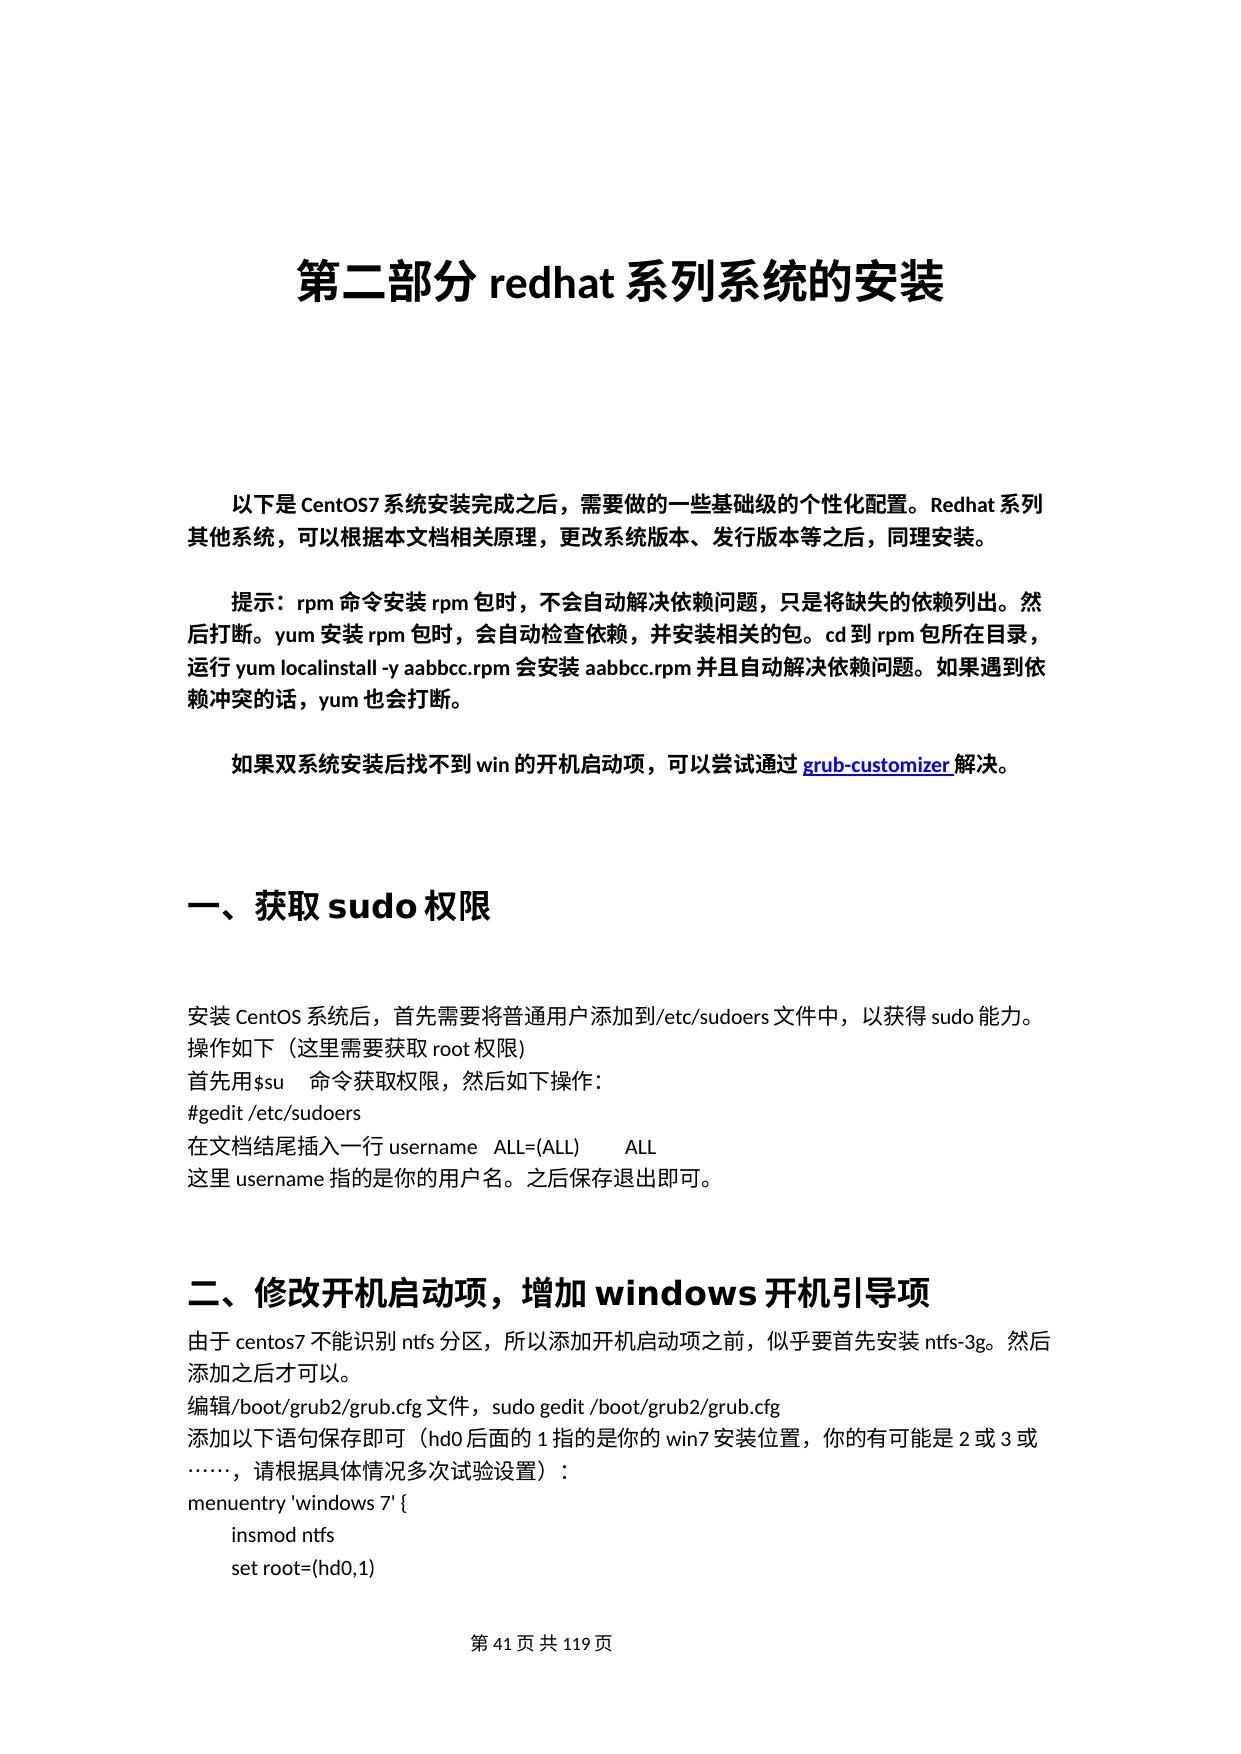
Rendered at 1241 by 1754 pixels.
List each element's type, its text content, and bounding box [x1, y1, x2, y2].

text 由于centos7不能识别ntfs分区，所以添加开机启动项之前，似乎要首先安装ntfs-3g。然后添加之后才可以。 [187, 1323, 1053, 1388]
subtitle 第二部分 redhat系列系统的安装 [187, 230, 1053, 327]
text 在文档结尾插入一行username ALL=(ALL) ALL [187, 1128, 1053, 1161]
text 以下是CentOS7系统安装完成之后，需要做的一些基础级的个性化配置。Redhat系列其他系统，可以根据本文档相关原理，更改系统版本、发行版本等之后，同理安装。 [187, 487, 1053, 552]
subtitle 一、获取sudo权限 [187, 872, 1053, 937]
text 这里username指的是你的用户名。之后保存退出即可。 [187, 1161, 1053, 1193]
text 如果双系统安装后找不到win的开机启动项，可以尝试通过grub-customizer解决。 [187, 747, 1053, 779]
text set root=(hd0,1) [187, 1551, 1053, 1583]
text 添加以下语句保存即可（hd0后面的1指的是你的win7安装位置，你的有可能是2或3或……，请根据具体情况多次试验设置）： [187, 1421, 1053, 1486]
text #gedit /etc/sudoers [187, 1096, 1053, 1128]
text menuentry 'windows 7' { [187, 1486, 1053, 1518]
text 安装CentOS系统后，首先需要将普通用户添加到/etc/sudoers文件中，以获得sudo能力。操作如下（这里需要获取root权限) [187, 998, 1053, 1063]
text 提示：rpm 命令安装 rpm包时，不会自动解决依赖问题，只是将缺失的依赖列出。然后打断。yum 安装rpm包时，会自动检查依赖，并安装相关的包。cd到 rpm包所在目录，运行yum localinstall -y aabbcc.rpm会安装aabbcc.rpm并且自动解决依赖问题。如果遇到依赖冲突的话，yum 也会打断。 [187, 584, 1053, 714]
text 二、修改开机启动项，增加windows开机引导项 [187, 1258, 1053, 1323]
text 首先用$su 命令获取权限，然后如下操作： [187, 1063, 1053, 1096]
text insmod ntfs [187, 1518, 1053, 1551]
text 编辑/boot/grub2/grub.cfg文件，sudo gedit /boot/grub2/grub.cfg [187, 1388, 1053, 1421]
